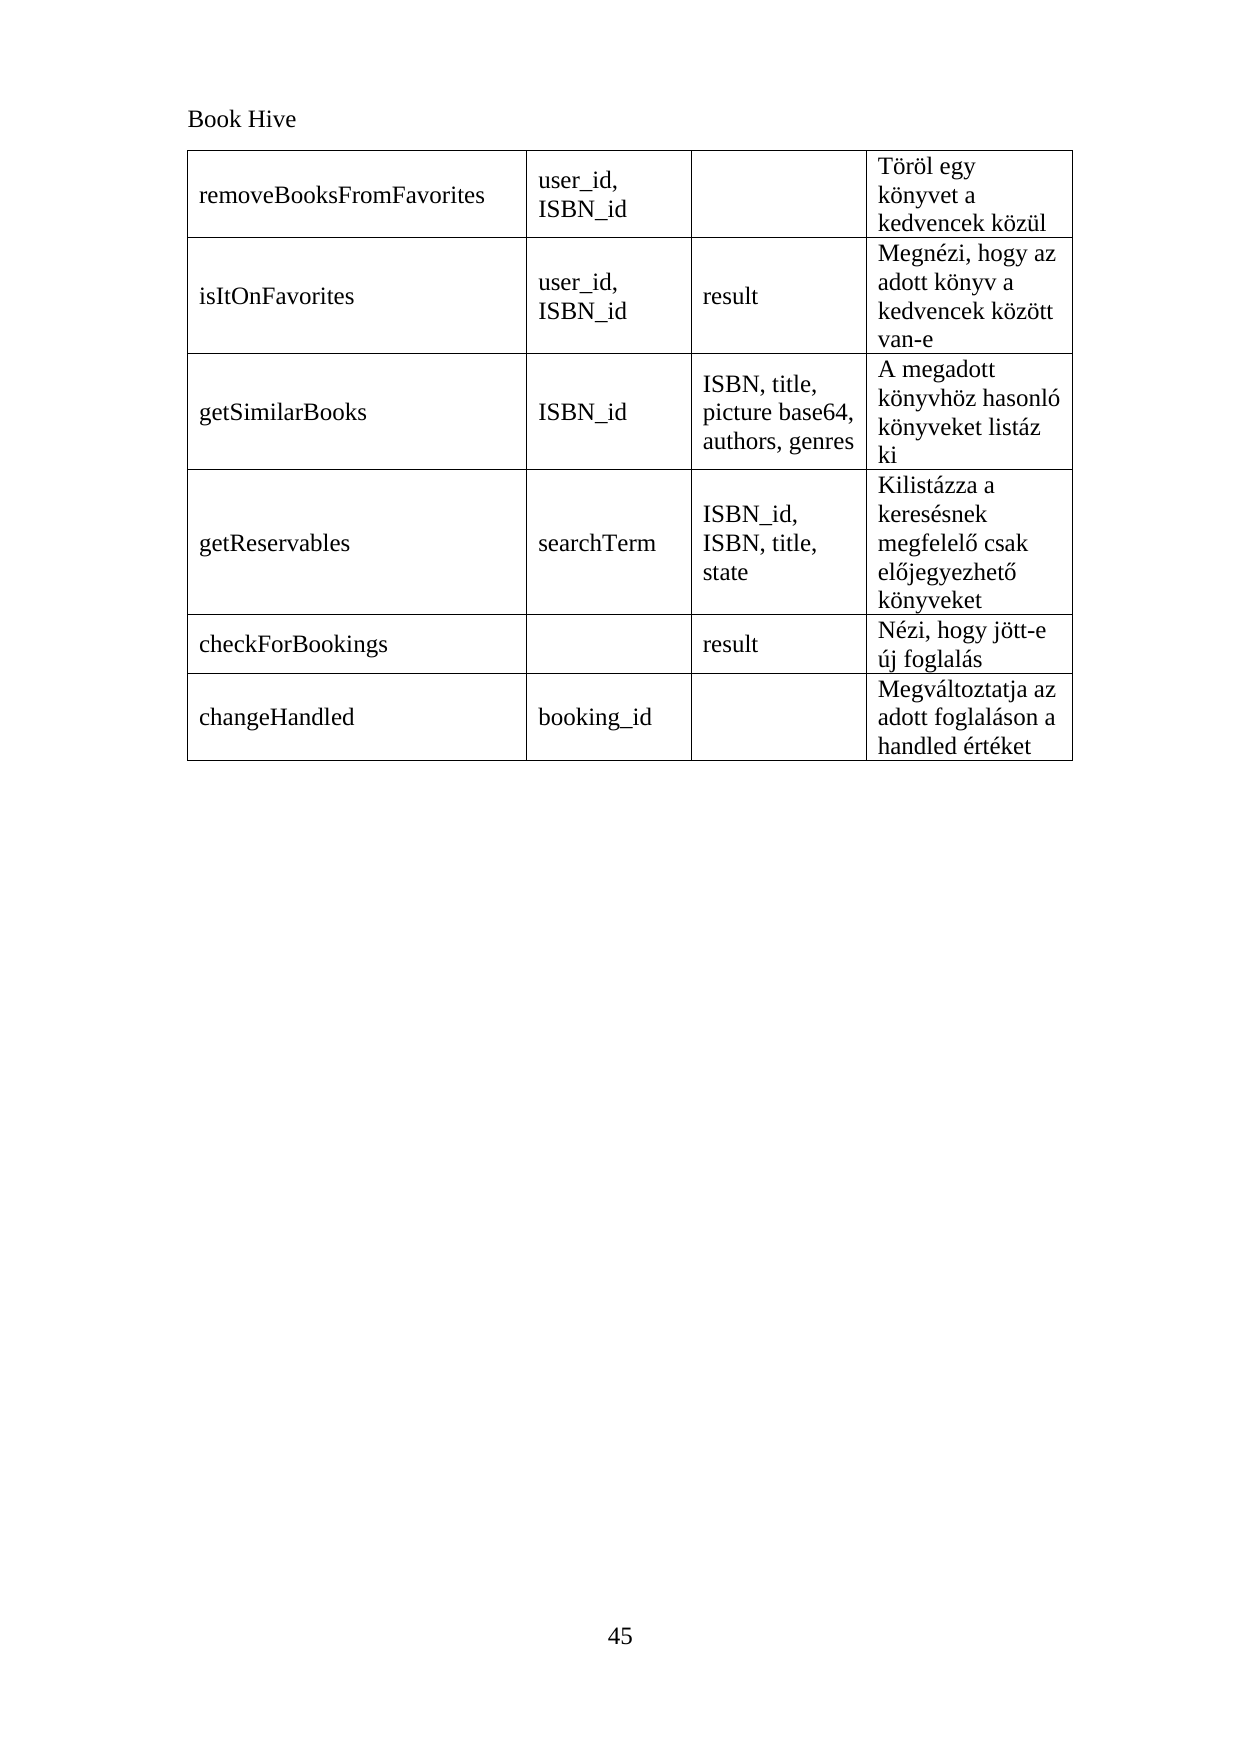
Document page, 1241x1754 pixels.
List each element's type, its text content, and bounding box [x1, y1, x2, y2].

table_cell Megváltoztatja az adott foglaláson a handled értéket [867, 674, 1072, 760]
table_cell getReservables [188, 470, 526, 614]
table_cell [692, 674, 866, 760]
table_cell removeBooksFromFavorites [188, 151, 526, 237]
table_cell Kilistázza a keresésnek megfelelő csak előjegyezhető könyveket [867, 470, 1072, 614]
table_cell result [692, 615, 866, 673]
table_cell booking_id [527, 674, 691, 760]
table_cell [527, 615, 691, 673]
table_cell result [692, 238, 866, 353]
table_cell Töröl egy könyvet a kedvencek közül [867, 151, 1072, 237]
table_cell ISBN_id [527, 354, 691, 469]
table_cell changeHandled [188, 674, 526, 760]
table_cell Nézi, hogy jött-e új foglalás [867, 615, 1072, 673]
table_cell ISBN, title, picture base64, authors, genres [692, 354, 866, 469]
table_cell ISBN_id, ISBN, title, state [692, 470, 866, 614]
table_cell [692, 151, 866, 237]
table_cell checkForBookings [188, 615, 526, 673]
table_cell getSimilarBooks [188, 354, 526, 469]
table_cell user_id, ISBN_id [527, 238, 691, 353]
table_cell user_id, ISBN_id [527, 151, 691, 237]
table_cell isItOnFavorites [188, 238, 526, 353]
table_cell searchTerm [527, 470, 691, 614]
table_cell A megadott könyvhöz hasonló könyveket listáz ki [867, 354, 1072, 469]
table_cell Megnézi, hogy az adott könyv a kedvencek között van-e [867, 238, 1072, 353]
